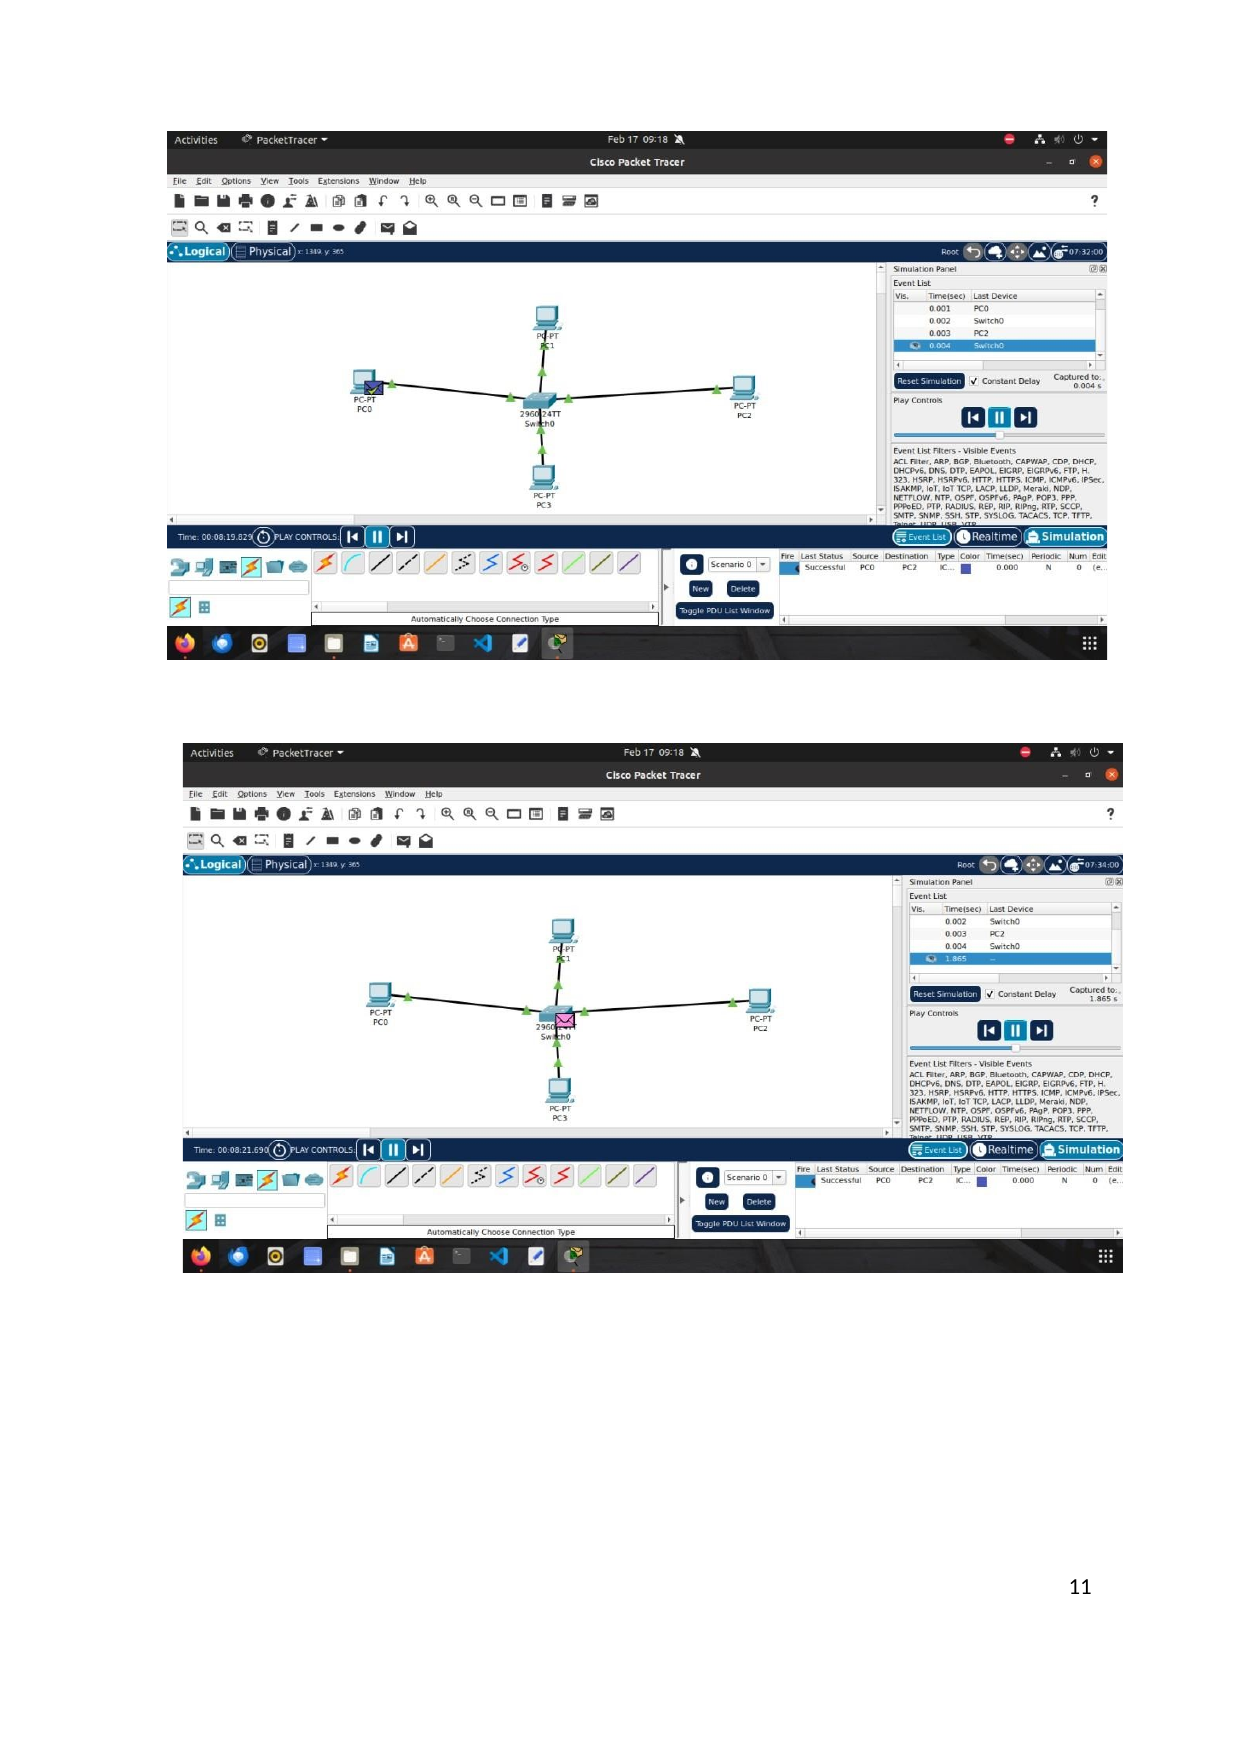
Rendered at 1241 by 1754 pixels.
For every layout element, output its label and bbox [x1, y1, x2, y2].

picture [182, 743, 1123, 1273]
picture [167, 131, 1108, 660]
